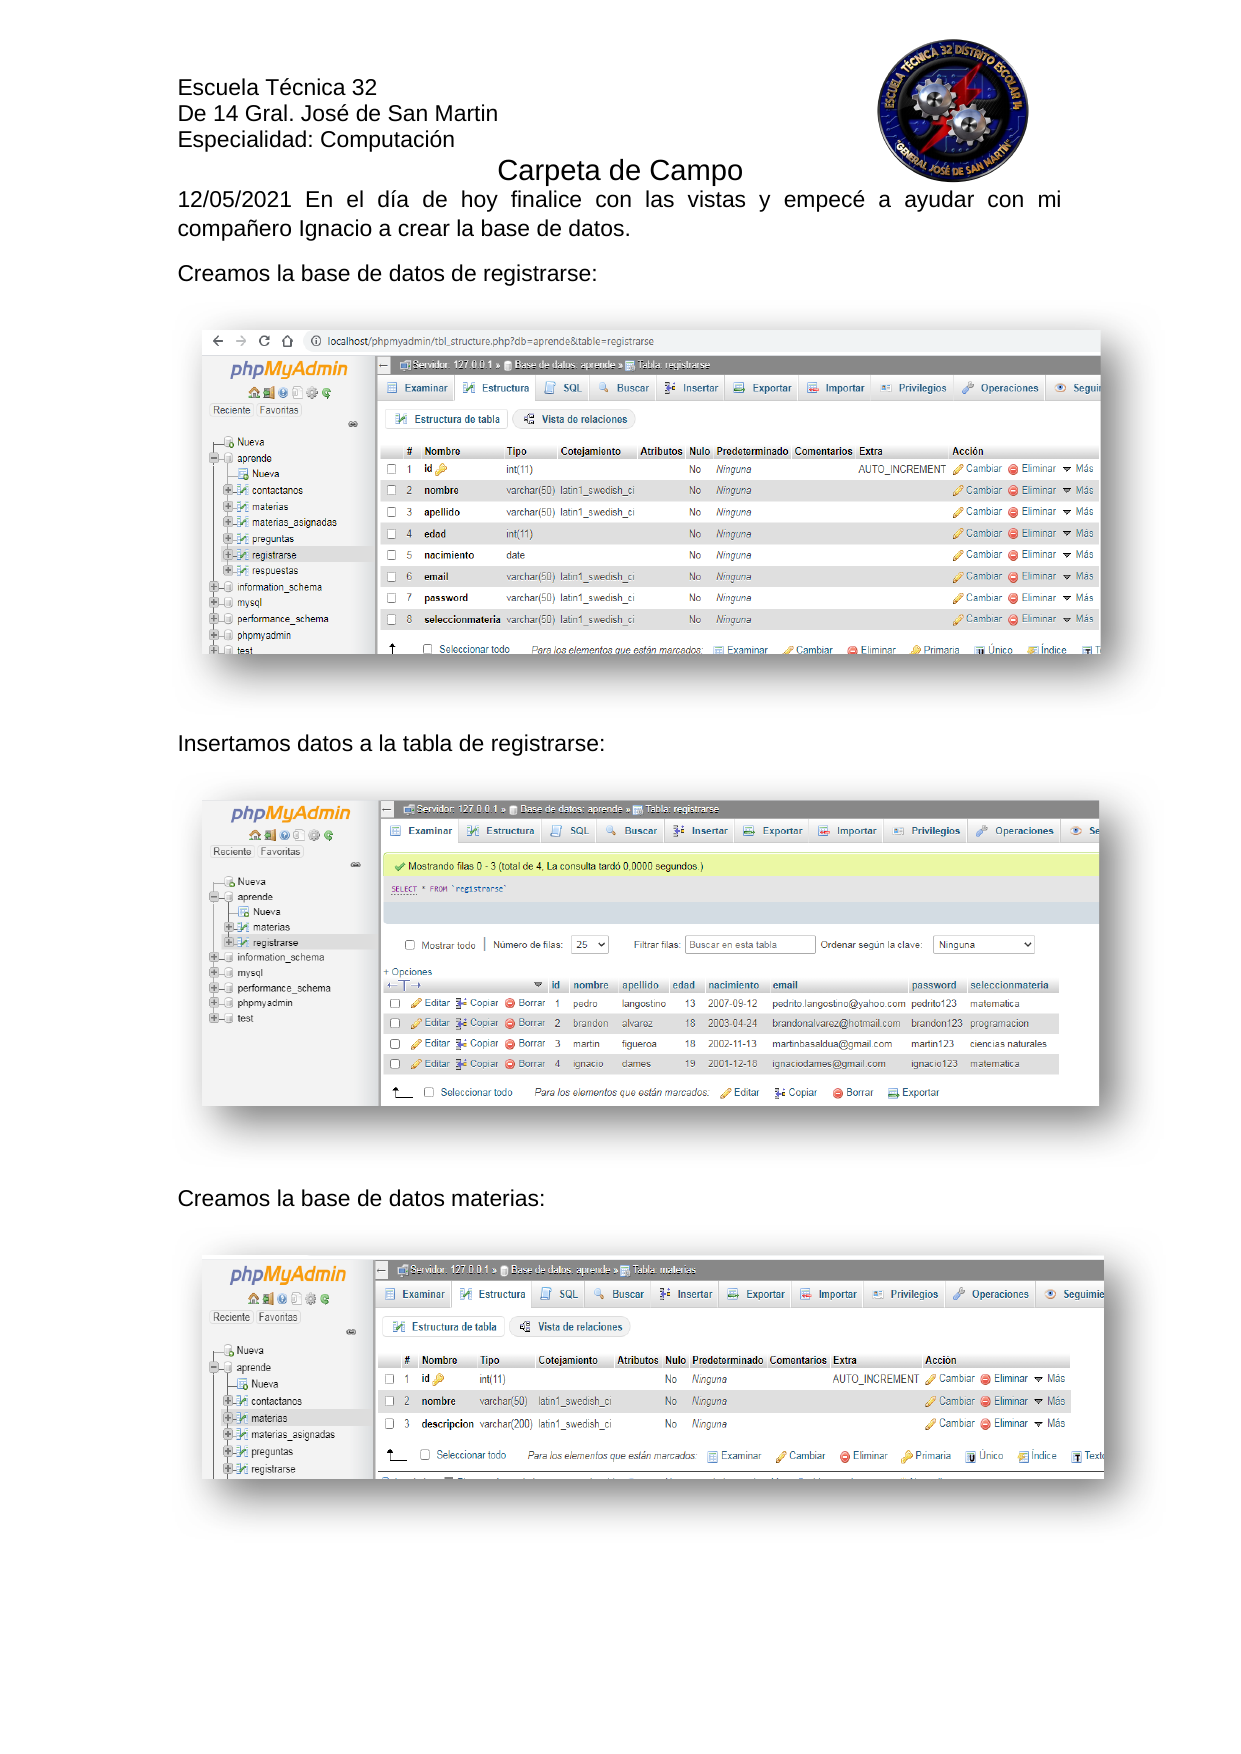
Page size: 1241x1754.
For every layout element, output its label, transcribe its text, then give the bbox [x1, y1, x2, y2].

text Creamos la base de datos de registrarse: [177, 260, 1063, 286]
text 12/05/2021 En el día de hoy finalice con las vistas y empecé a ayudar con mi compañero Ignacio a crear la base de datos. [177, 186, 1063, 241]
picture [202, 1255, 1104, 1479]
picture [202, 800, 1100, 1106]
text Insertamos datos a la tabla de registrarse: [177, 730, 1063, 757]
picture [873, 34, 1037, 186]
text Creamos la base de datos materias: [177, 1185, 1063, 1211]
picture [202, 330, 1101, 654]
